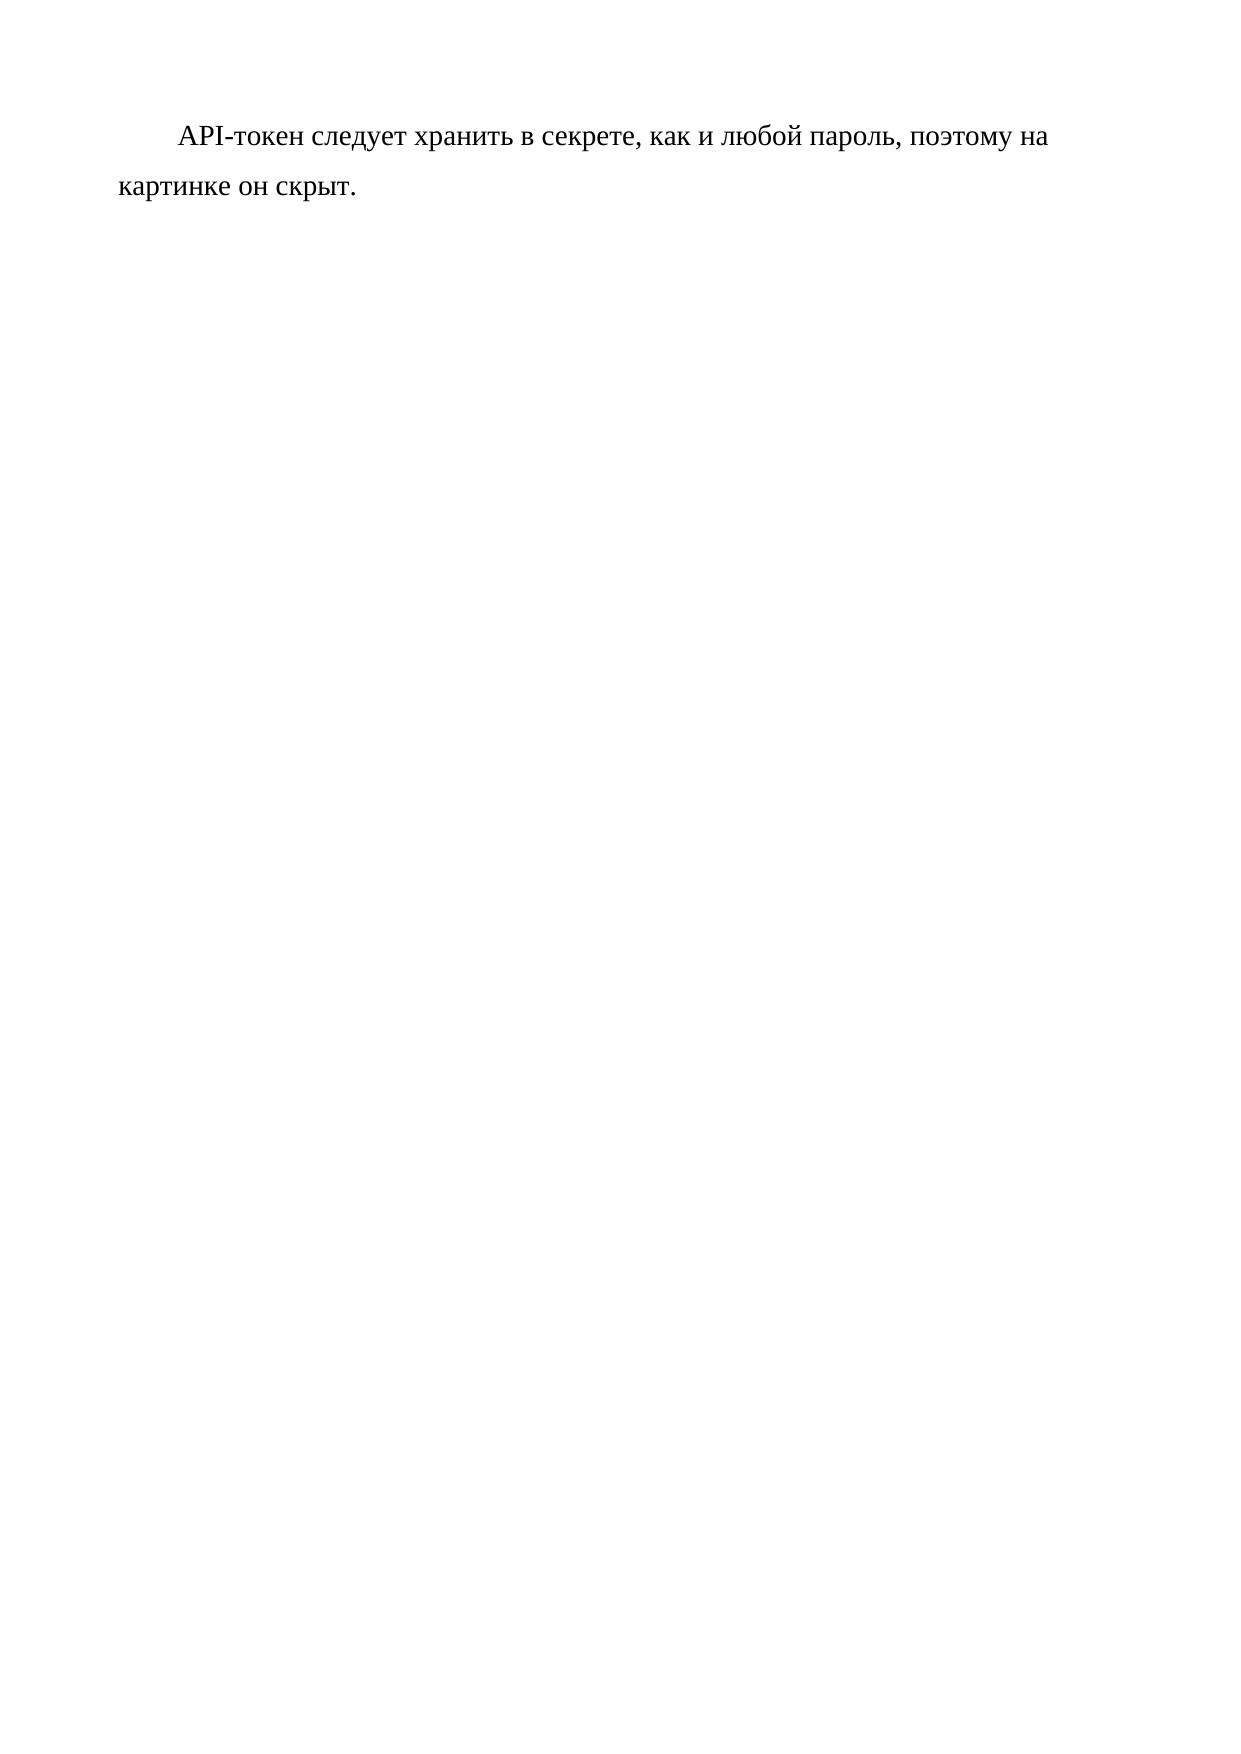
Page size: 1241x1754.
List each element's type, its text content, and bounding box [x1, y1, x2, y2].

text API-токен следует хранить в секрете, как и любой пароль, поэтому на картинке он скрыт. [118, 118, 1122, 202]
